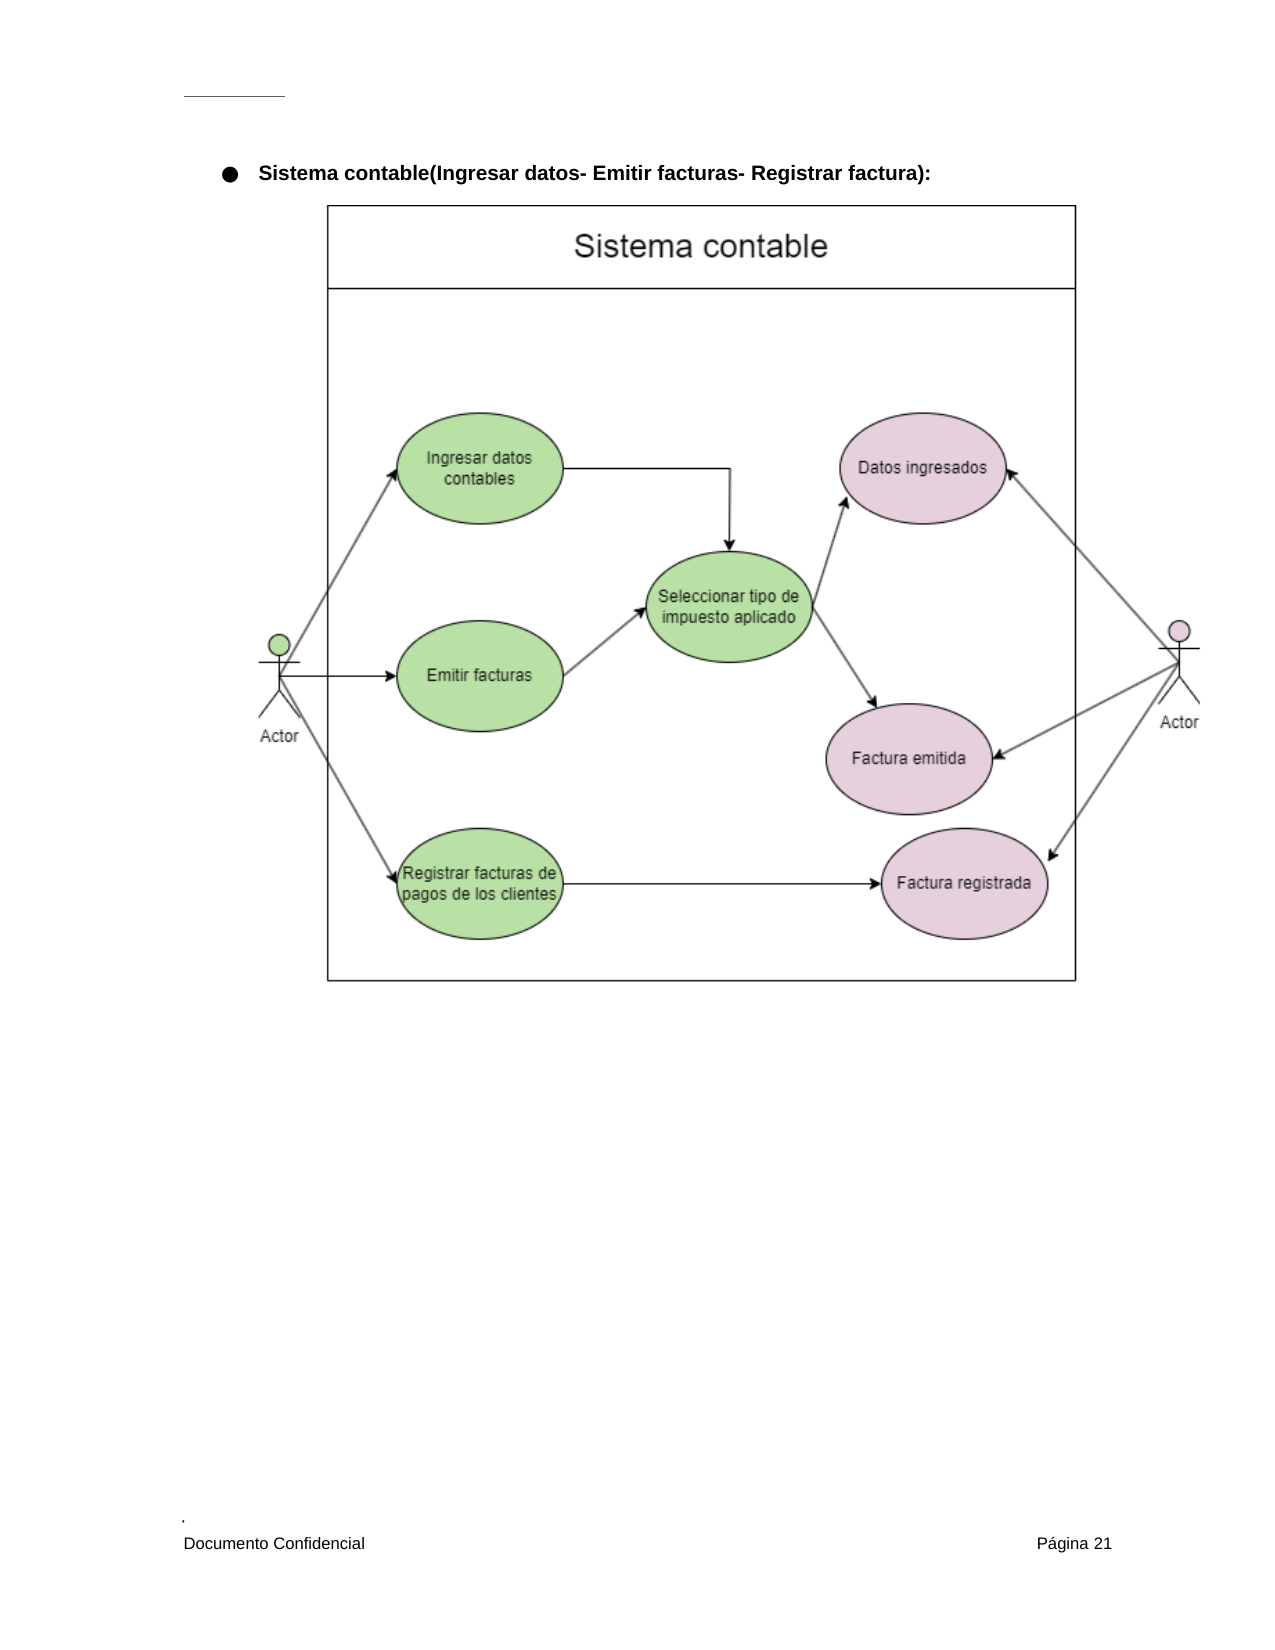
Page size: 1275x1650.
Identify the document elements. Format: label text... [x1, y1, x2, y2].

picture [258, 205, 1200, 983]
list Sistema contable(Ingresar datos- Emitir facturas- Registrar factura): [221, 150, 1125, 193]
